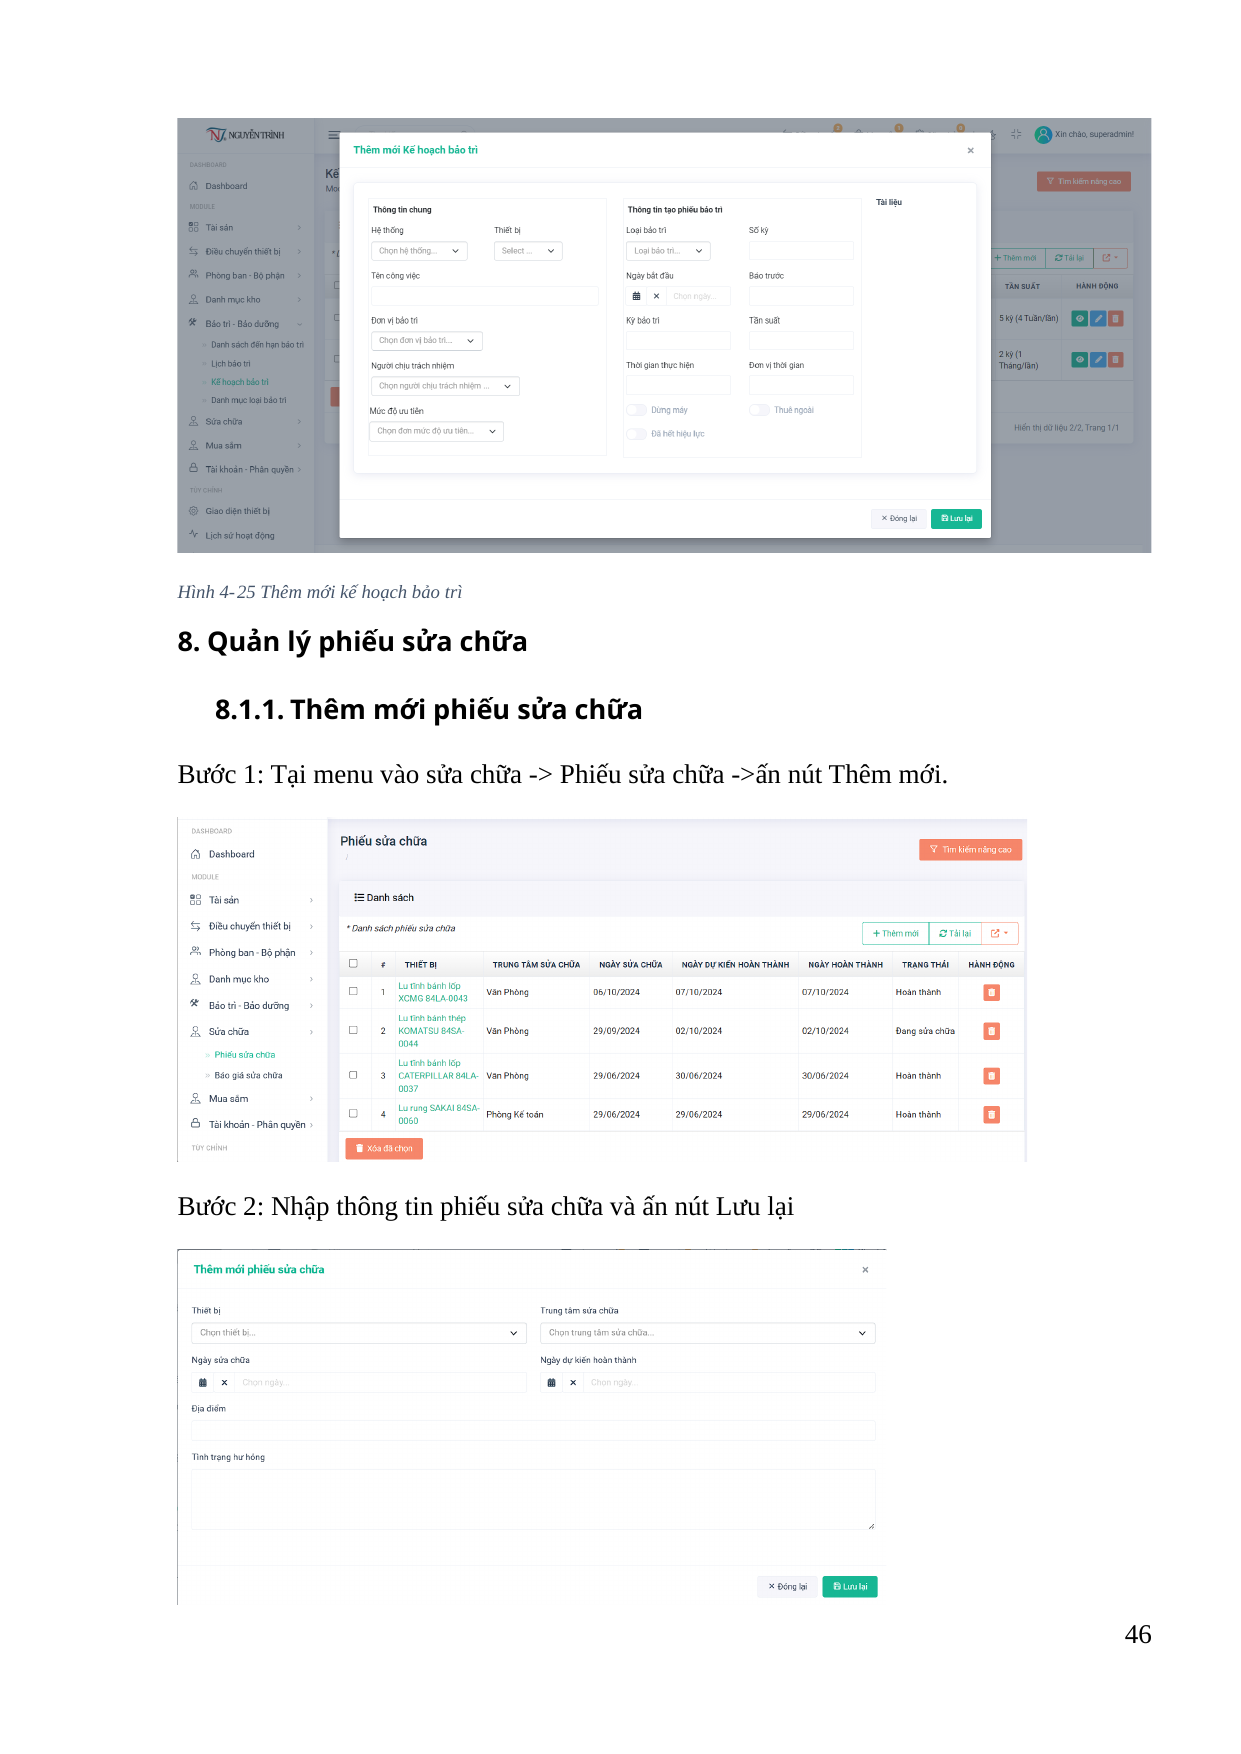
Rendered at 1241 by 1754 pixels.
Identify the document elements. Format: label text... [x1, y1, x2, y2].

picture [177, 118, 1152, 553]
picture [177, 1249, 887, 1605]
text Bước 1: Tại menu vào sửa chữa -> Phiếu sửa chữa ->ấn nút Thêm mới. [177, 758, 1152, 790]
subtitle Quản lý phiếu sửa chữa [177, 623, 1152, 660]
text Bước 2: Nhập thông tin phiếu sửa chữa và ấn nút Lưu lại [177, 1190, 1152, 1221]
picture [177, 817, 1028, 1162]
subtitle Thêm mới phiếu sửa chữa [215, 691, 1152, 728]
